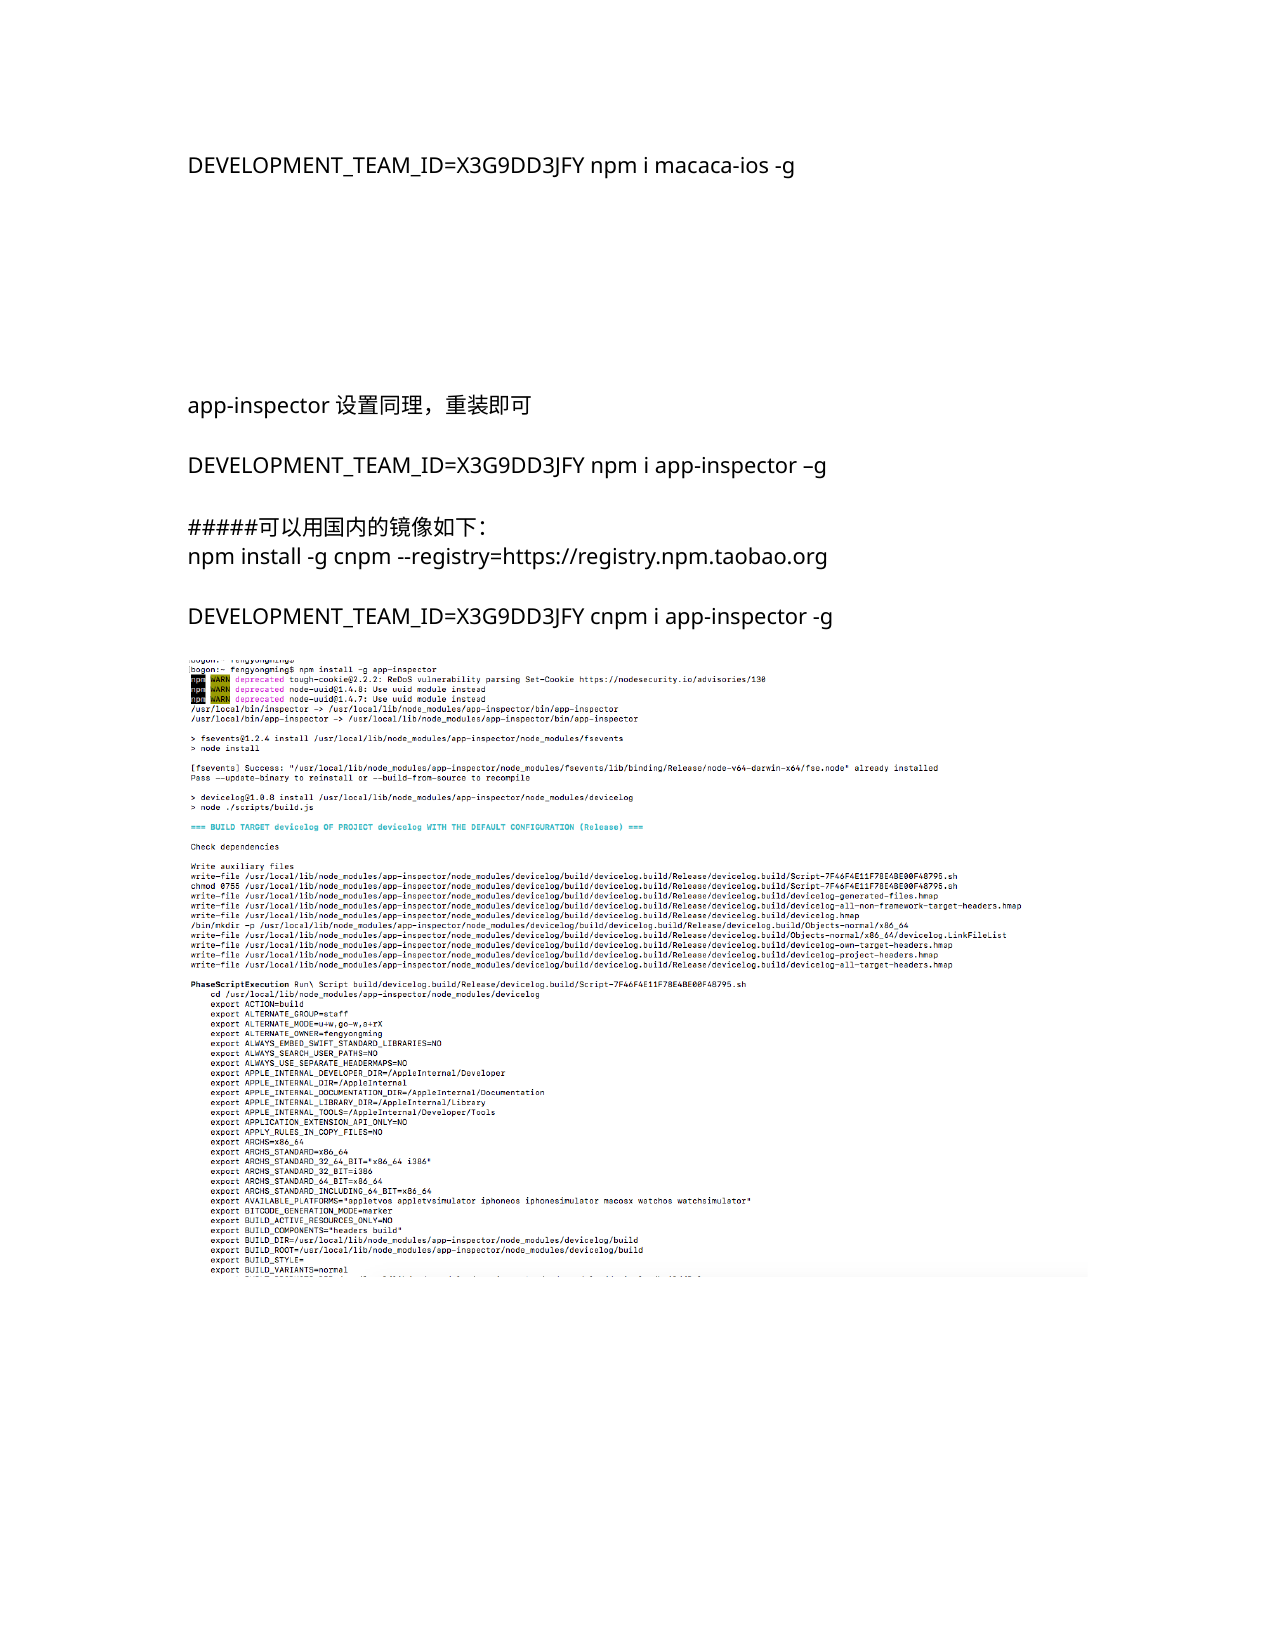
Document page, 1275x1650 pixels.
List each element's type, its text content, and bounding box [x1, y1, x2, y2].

text DEVELOPMENT_TEAM_ID=X3G9DD3JFY npm i macaca-ios -g [187, 150, 1087, 180]
text npm install -g cnpm --registry=https://registry.npm.taobao.org [187, 541, 1087, 571]
picture [187, 660, 1088, 1277]
text app-inspector 设置同理，重装即可 [187, 388, 1087, 420]
text DEVELOPMENT_TEAM_ID=X3G9DD3JFY npm i app-inspector –g [187, 450, 1087, 480]
text DEVELOPMENT_TEAM_ID=X3G9DD3JFY cnpm i app-inspector -g [187, 601, 1087, 631]
text #####可以用国内的镜像如下： [187, 509, 1087, 541]
